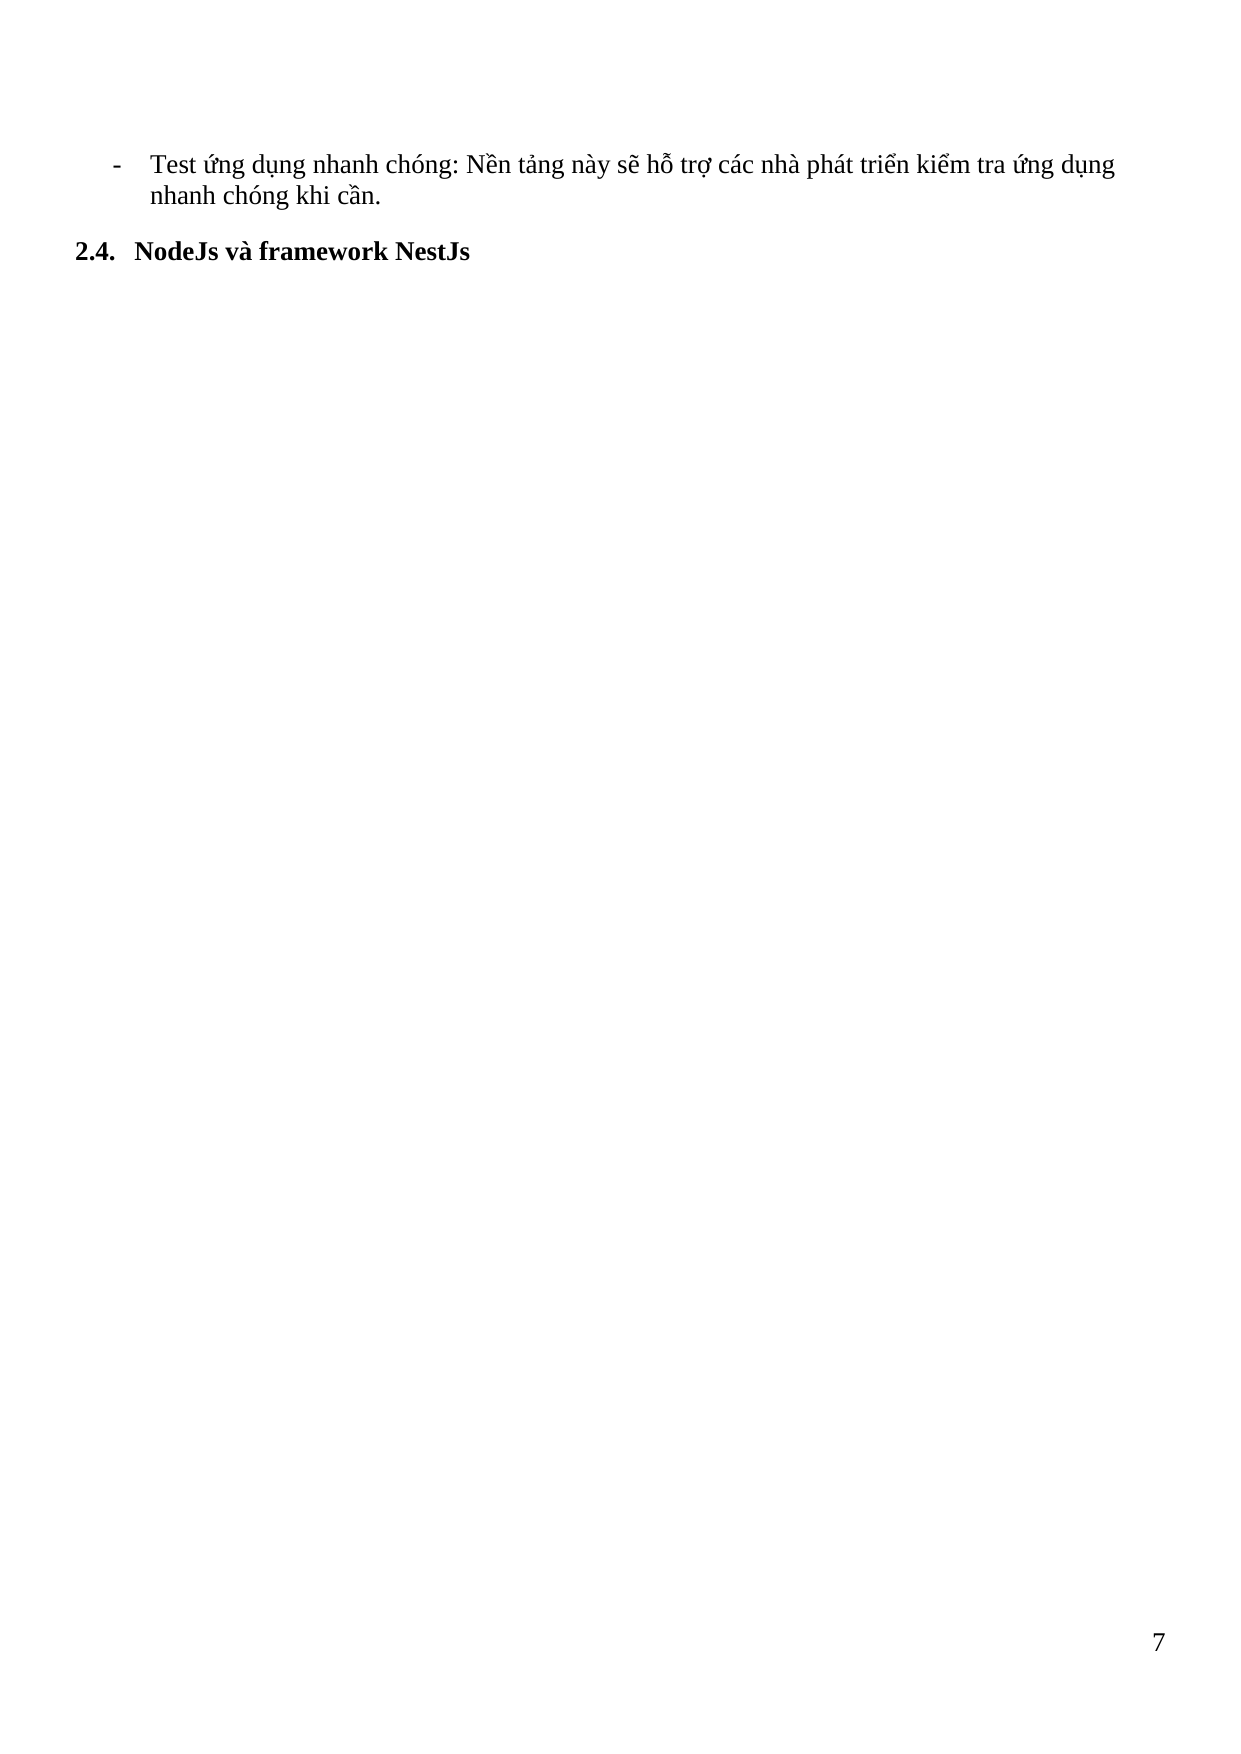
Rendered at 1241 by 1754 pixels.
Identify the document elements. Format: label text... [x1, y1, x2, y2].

list Test ứng dụng nhanh chóng: Nền tảng này sẽ hỗ trợ các nhà phát triển kiểm tra ứng dụng nhanh chóng khi cần. [112, 148, 1165, 210]
subtitle NodeJs và framework NestJs [75, 235, 1165, 266]
